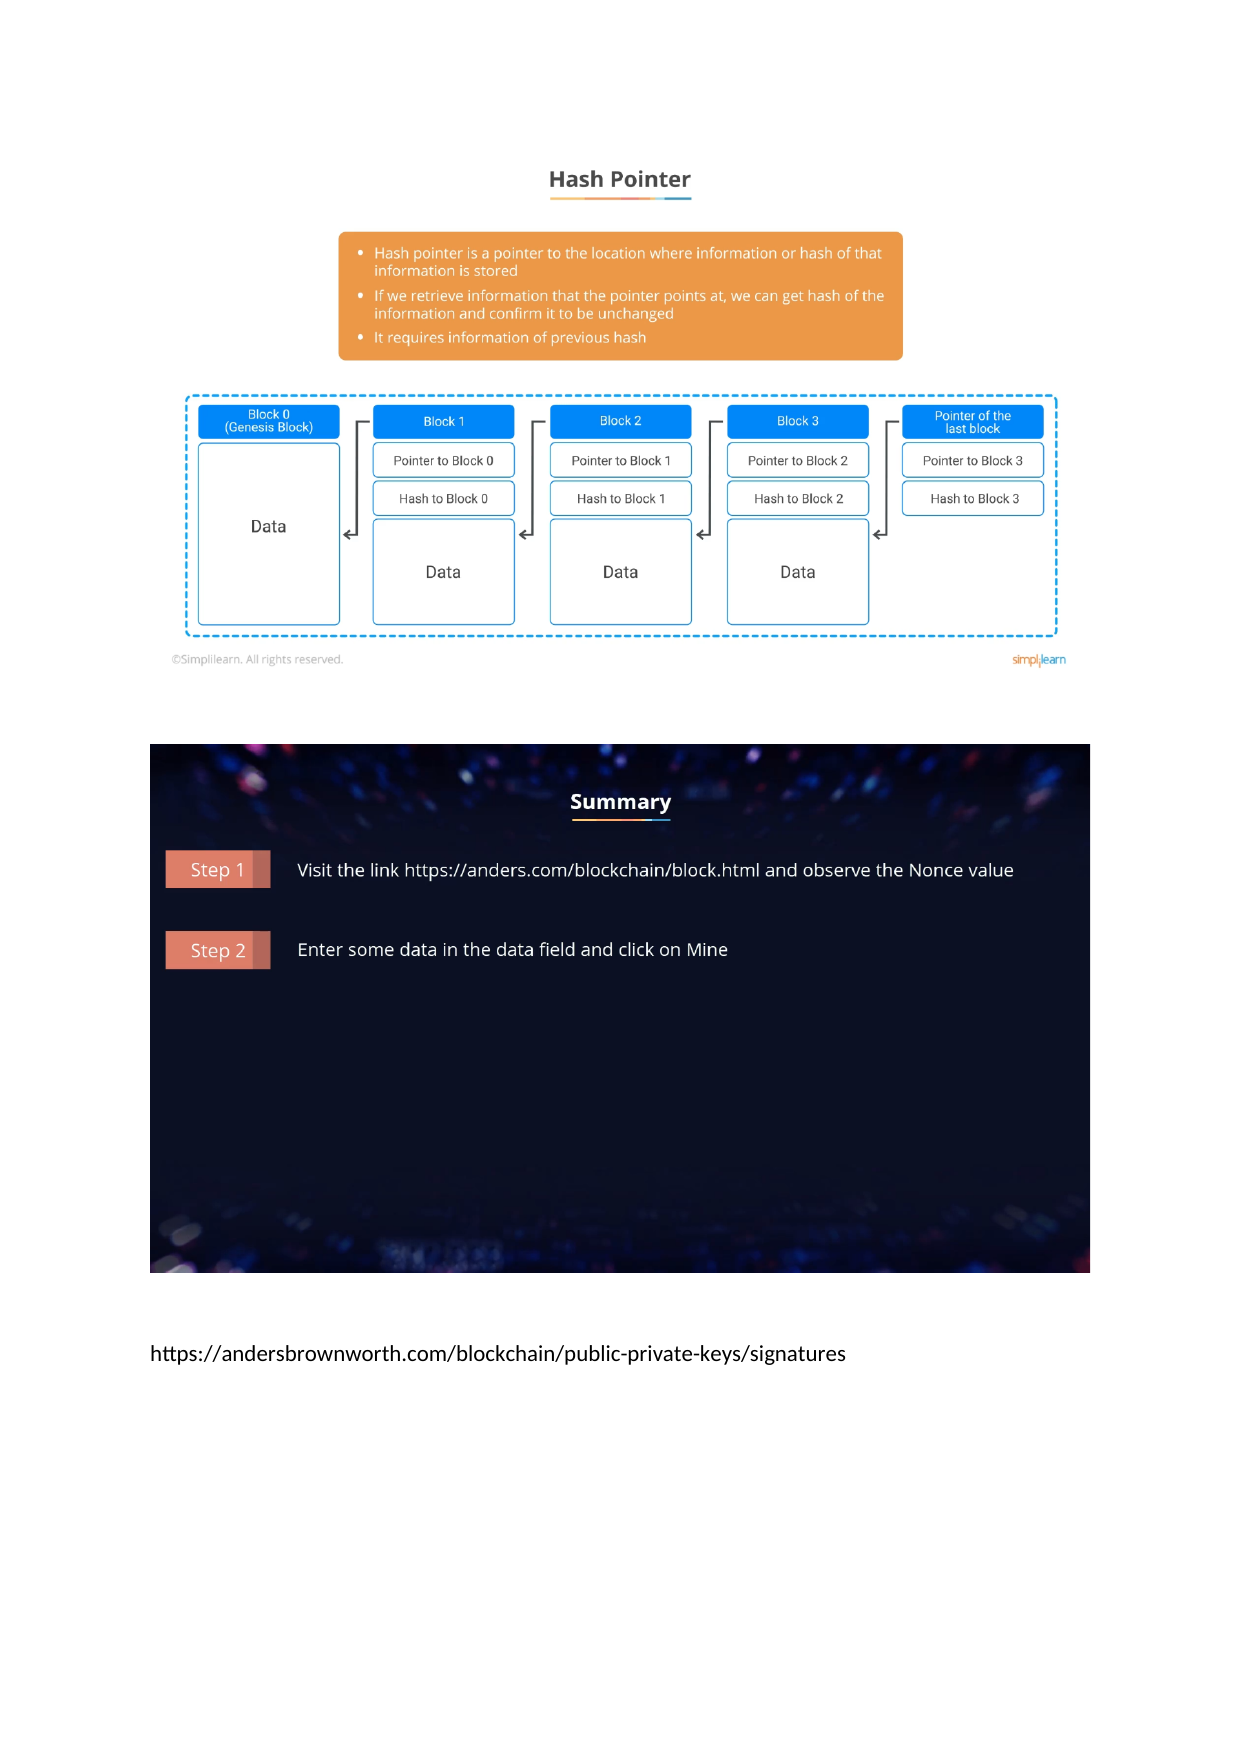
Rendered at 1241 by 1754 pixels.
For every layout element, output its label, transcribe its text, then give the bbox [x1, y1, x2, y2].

picture [150, 744, 1091, 1273]
text https://andersbrownworth.com/blockchain/public-private-keys/signatures [150, 1339, 1090, 1367]
picture [150, 150, 1091, 679]
